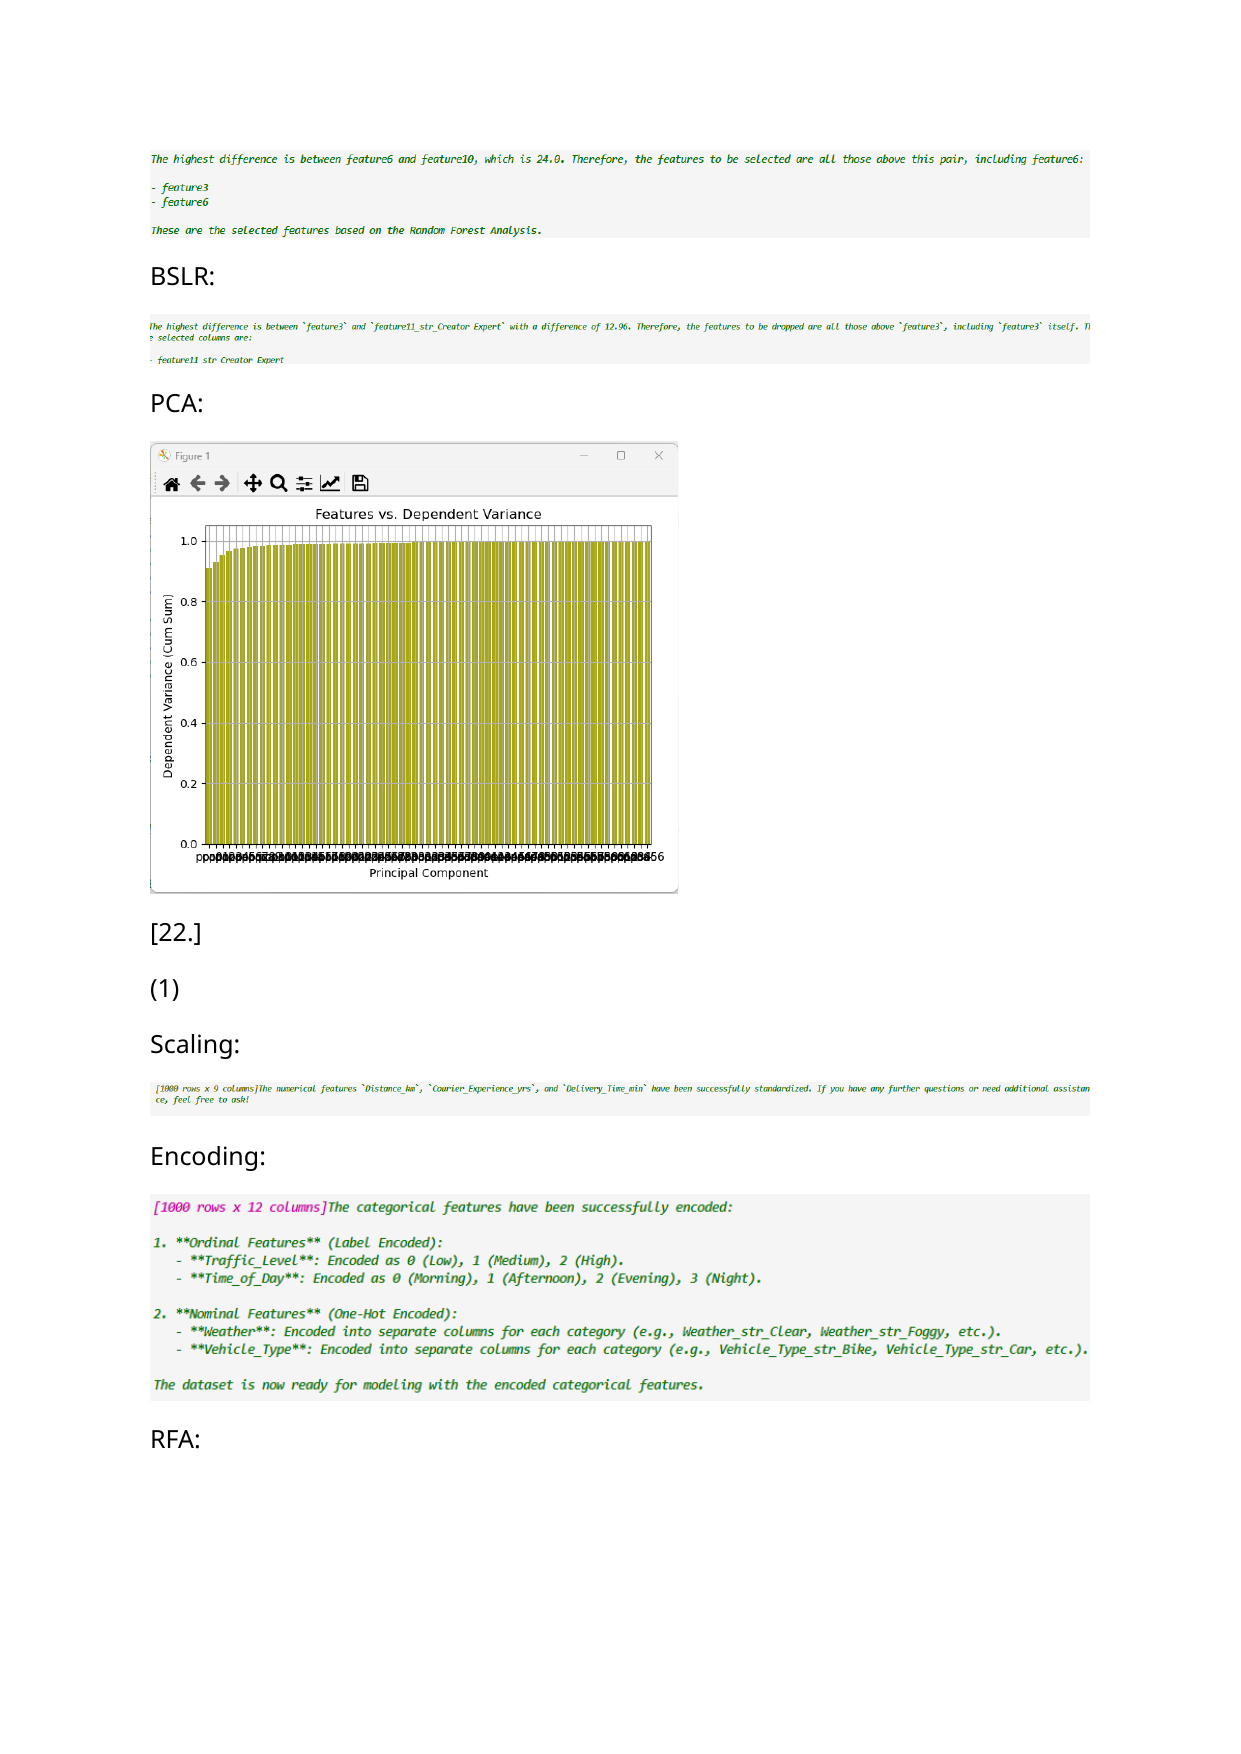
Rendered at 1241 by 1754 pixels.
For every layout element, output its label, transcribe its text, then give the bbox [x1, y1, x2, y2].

text RFA: [150, 1422, 1090, 1456]
picture [150, 150, 1091, 238]
text BSLR: [150, 259, 1090, 293]
text PCA: [150, 386, 1090, 419]
picture [150, 314, 1091, 364]
picture [150, 441, 679, 894]
text [22.] [150, 915, 1090, 949]
text Encoding: [150, 1138, 1090, 1172]
picture [150, 1194, 1091, 1401]
text Scaling: [150, 1027, 1090, 1061]
picture [150, 1082, 1091, 1116]
text (1) [150, 971, 1090, 1005]
